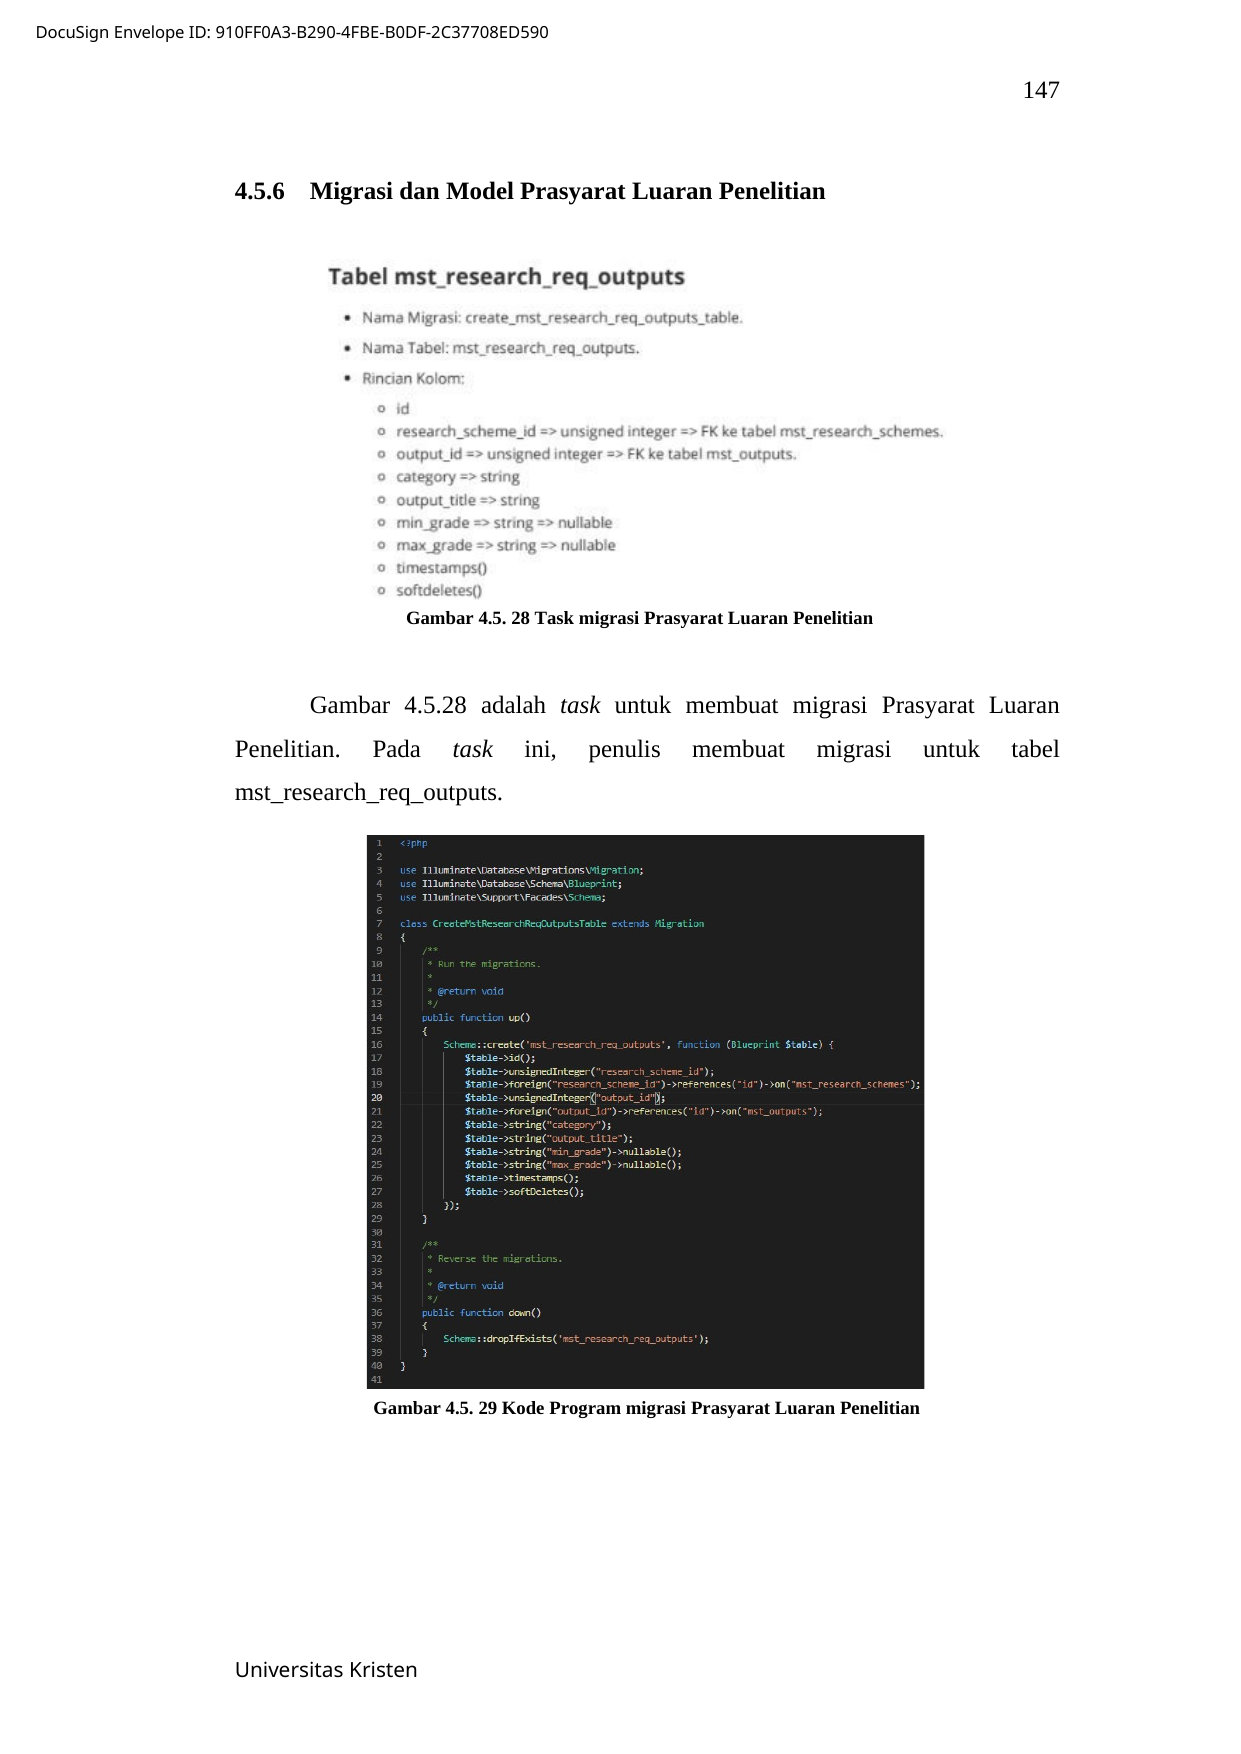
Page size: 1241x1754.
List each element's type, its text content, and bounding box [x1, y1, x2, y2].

subtitle Migrasi dan Model Prasyarat Luaran Penelitian [234, 176, 1098, 204]
picture [327, 259, 947, 600]
text Gambar 4.5.28 adalah task untuk membuat migrasi Prasyarat Luaran Penelitian. Pada task ini, penulis membuat migrasi untuk tabel mst_research_req_outputs. [234, 691, 1060, 806]
picture [366, 835, 925, 1389]
